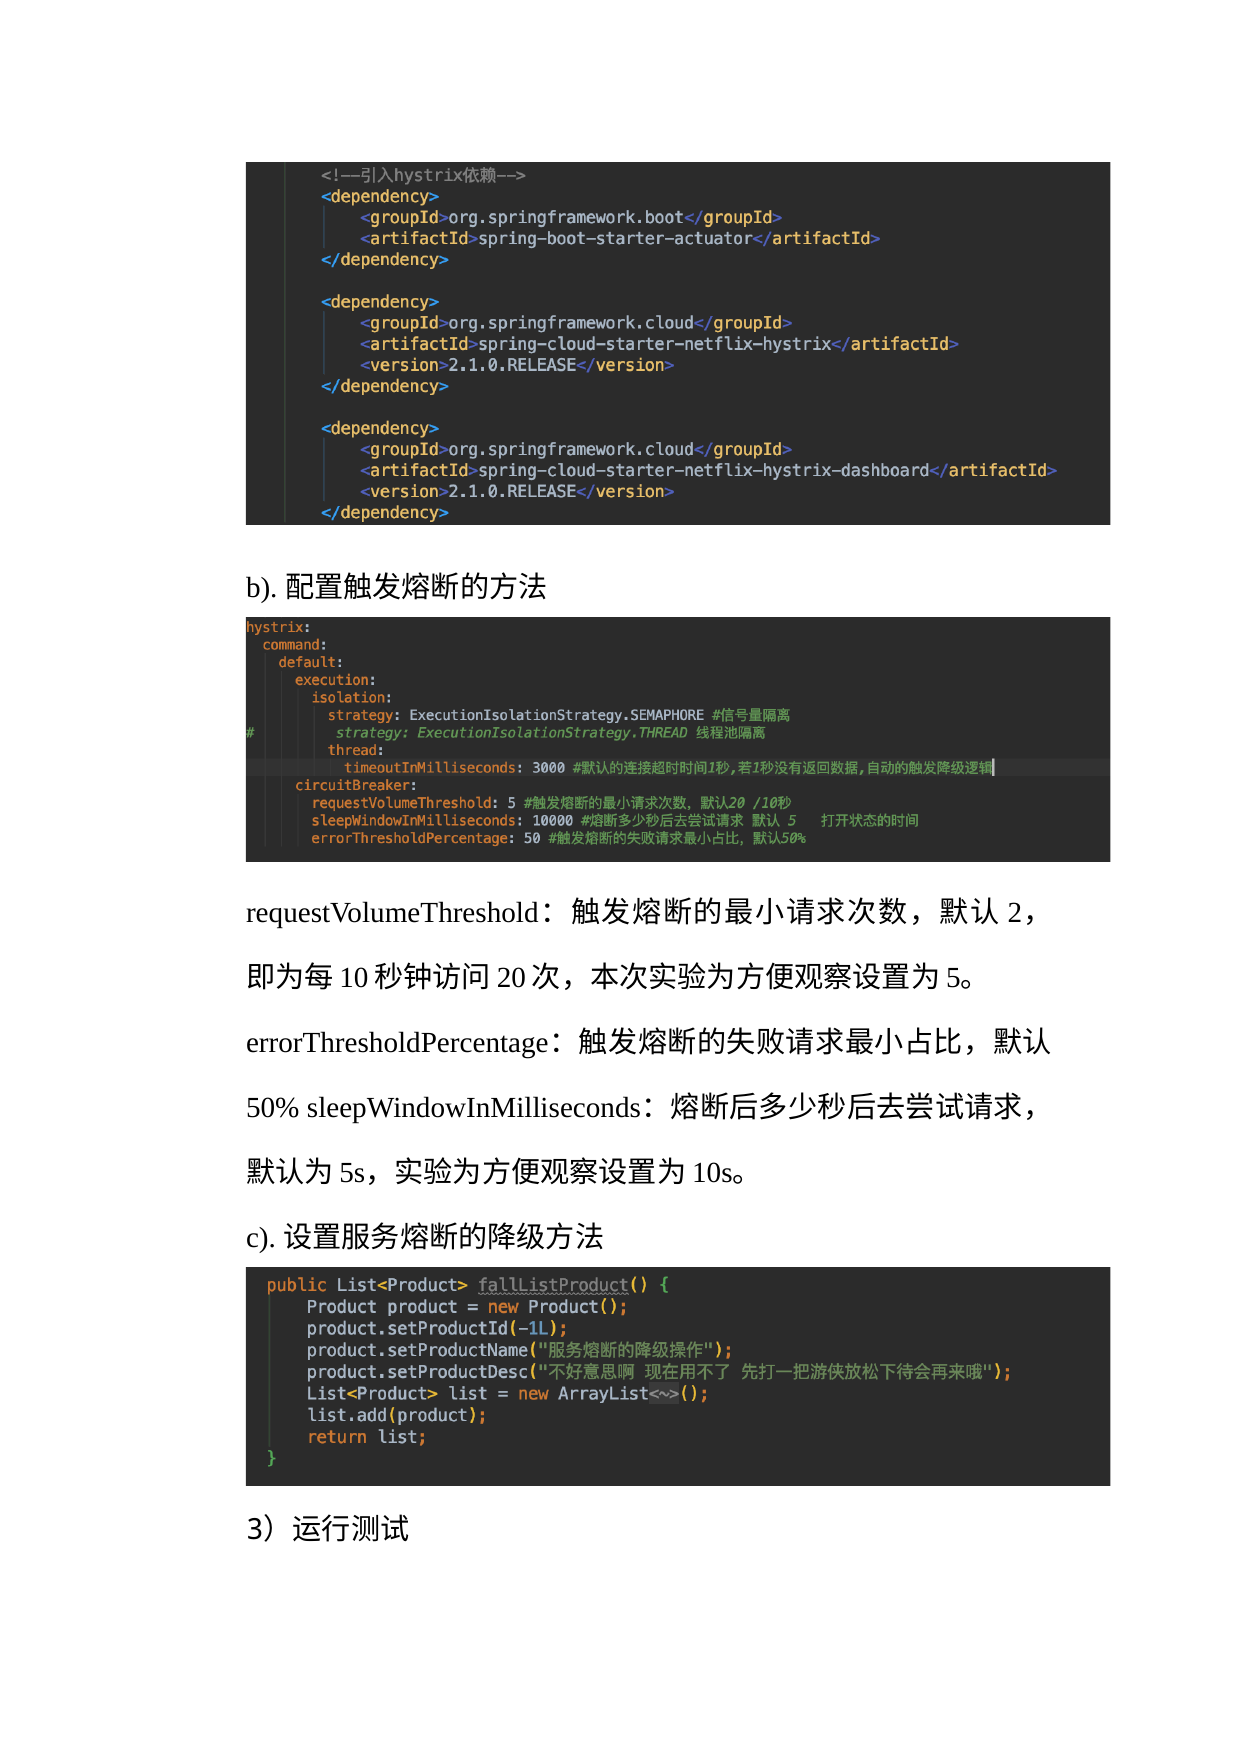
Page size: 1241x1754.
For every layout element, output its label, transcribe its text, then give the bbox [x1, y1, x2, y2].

text requestVolumeThreshold：触发熔断的最小请求次数，默认2，即为每10秒钟访问20次，本次实验为方便观察设置为5。 [246, 877, 1053, 1007]
text errorThresholdPercentage：触发熔断的失败请求最小占比，默认50% sleepWindowInMilliseconds：熔断后多少秒后去尝试请求，默认为5s，实验为方便观察设置为10s。 [246, 1007, 1053, 1202]
picture [245, 162, 1111, 525]
text 3）运行测试 [187, 1494, 1053, 1559]
text b). 配置触发熔断的方法 [187, 552, 1053, 617]
picture [245, 617, 1111, 862]
text c). 设置服务熔断的降级方法 [187, 1202, 1053, 1267]
picture [245, 1267, 1111, 1486]
